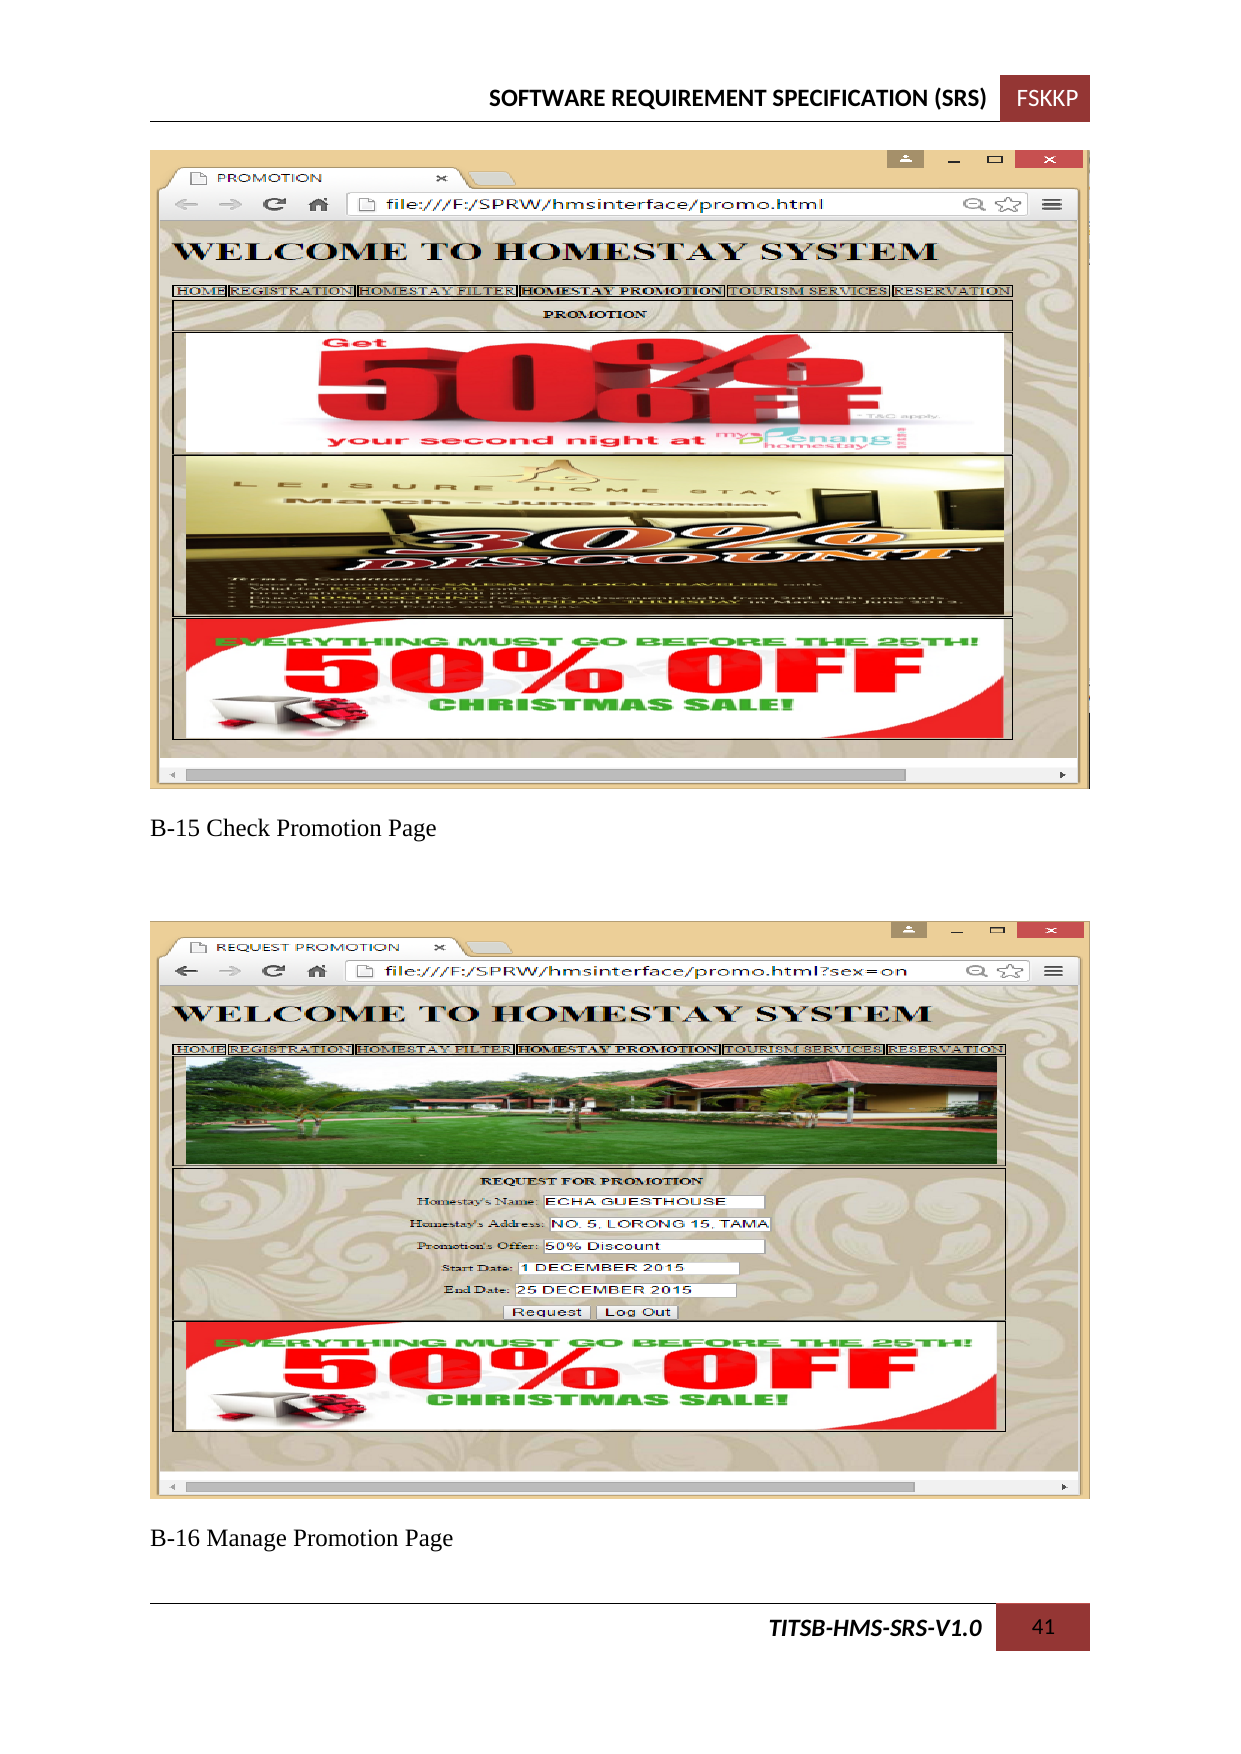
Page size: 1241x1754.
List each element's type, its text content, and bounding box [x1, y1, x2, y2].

text B-15 Check Promotion Page [150, 813, 1090, 842]
picture [150, 921, 1090, 1499]
text B-16 Manage Promotion Page [150, 1523, 1090, 1552]
picture [150, 150, 1090, 789]
